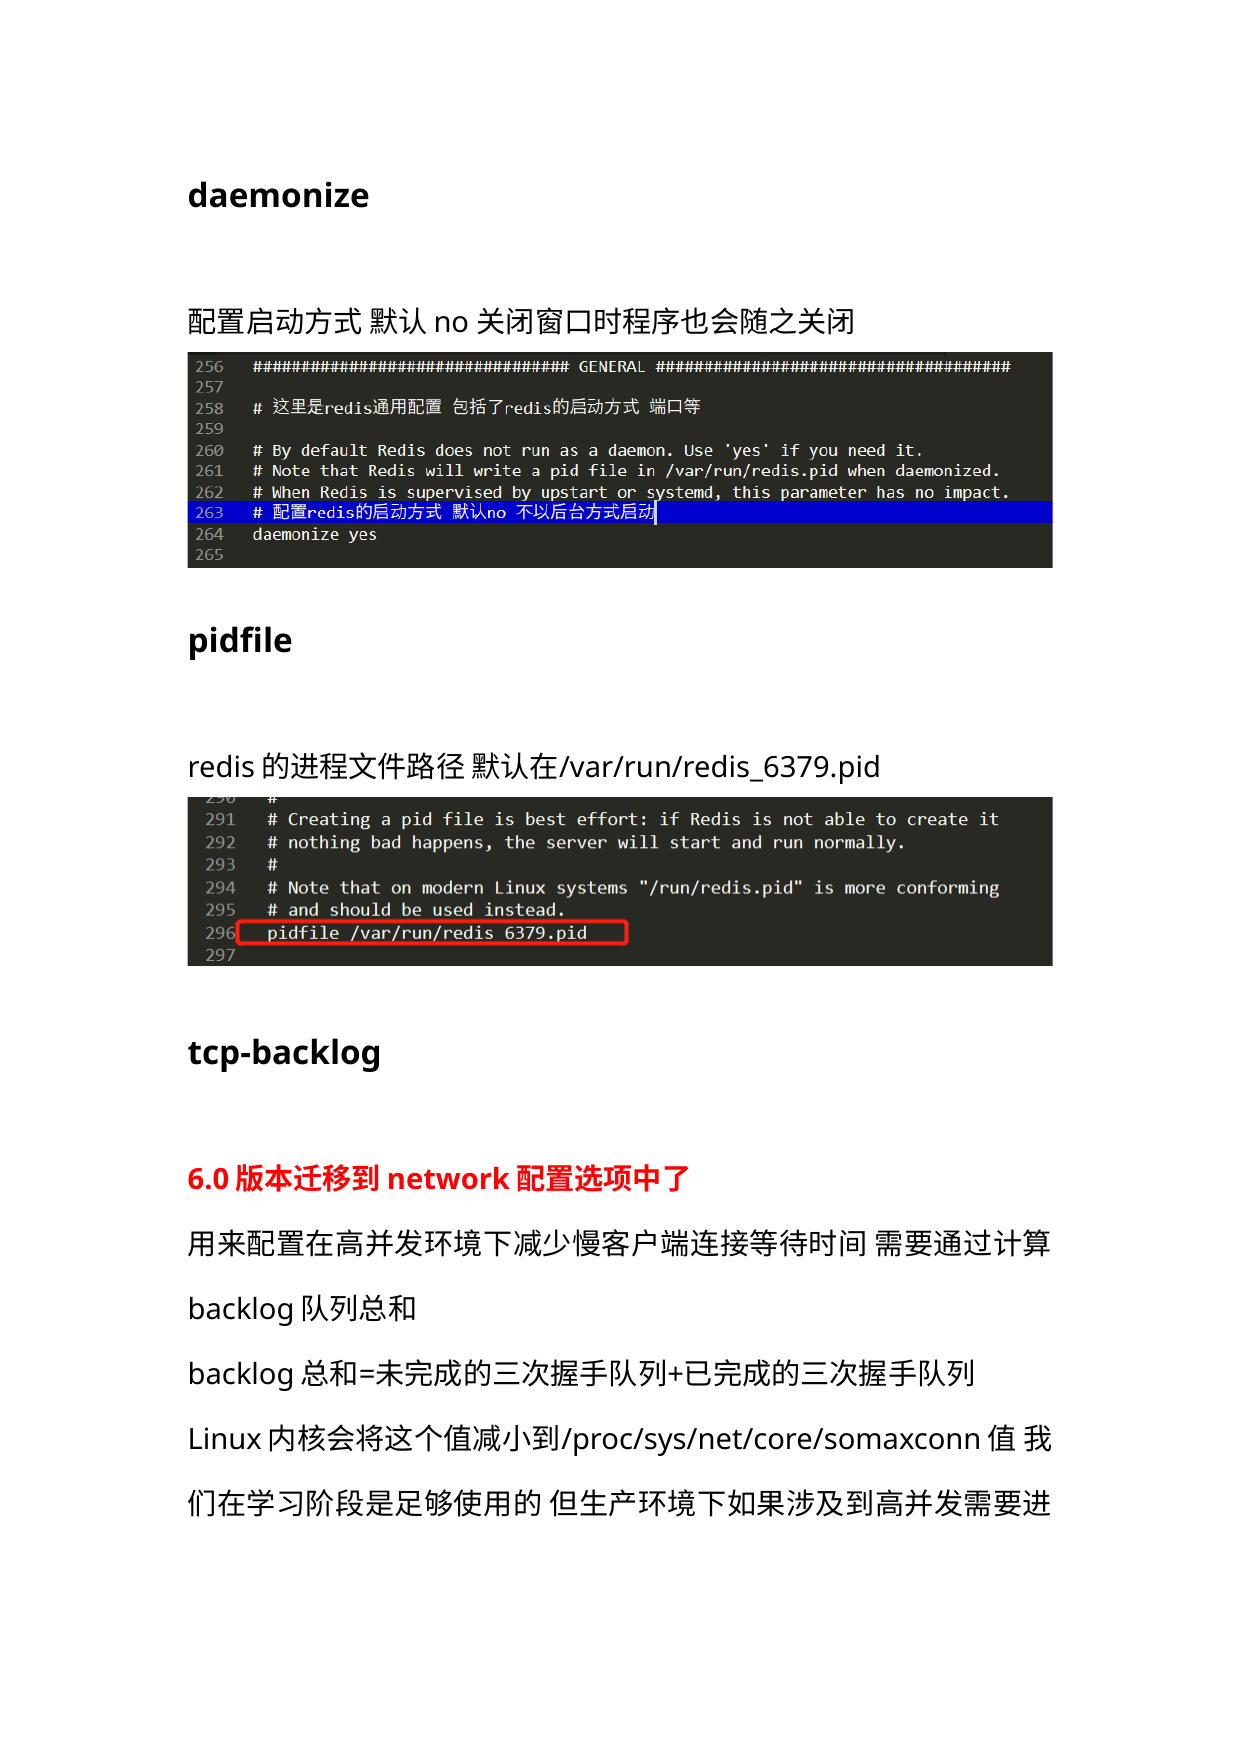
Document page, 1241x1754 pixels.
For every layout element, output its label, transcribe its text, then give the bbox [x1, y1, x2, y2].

subtitle daemonize [187, 162, 1053, 227]
text redis的进程文件路径 默认在/var/run/redis_6379.pid [187, 732, 1053, 797]
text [187, 1404, 1053, 1534]
text 配置启动方式 默认no 关闭窗口时程序也会随之关闭 [187, 287, 1053, 352]
subtitle pidfile [187, 607, 1053, 672]
text 6.0版本迁移到network配置选项中了 [187, 1144, 1053, 1209]
text backlog总和=未完成的三次握手队列+已完成的三次握手队列 [187, 1339, 1053, 1404]
picture [187, 352, 1053, 568]
subtitle tcp-backlog [187, 1019, 1053, 1084]
text 用来配置在高并发环境下减少慢客户端连接等待时间 需要通过计算backlog队列总和 [187, 1209, 1053, 1339]
picture [187, 797, 1053, 966]
